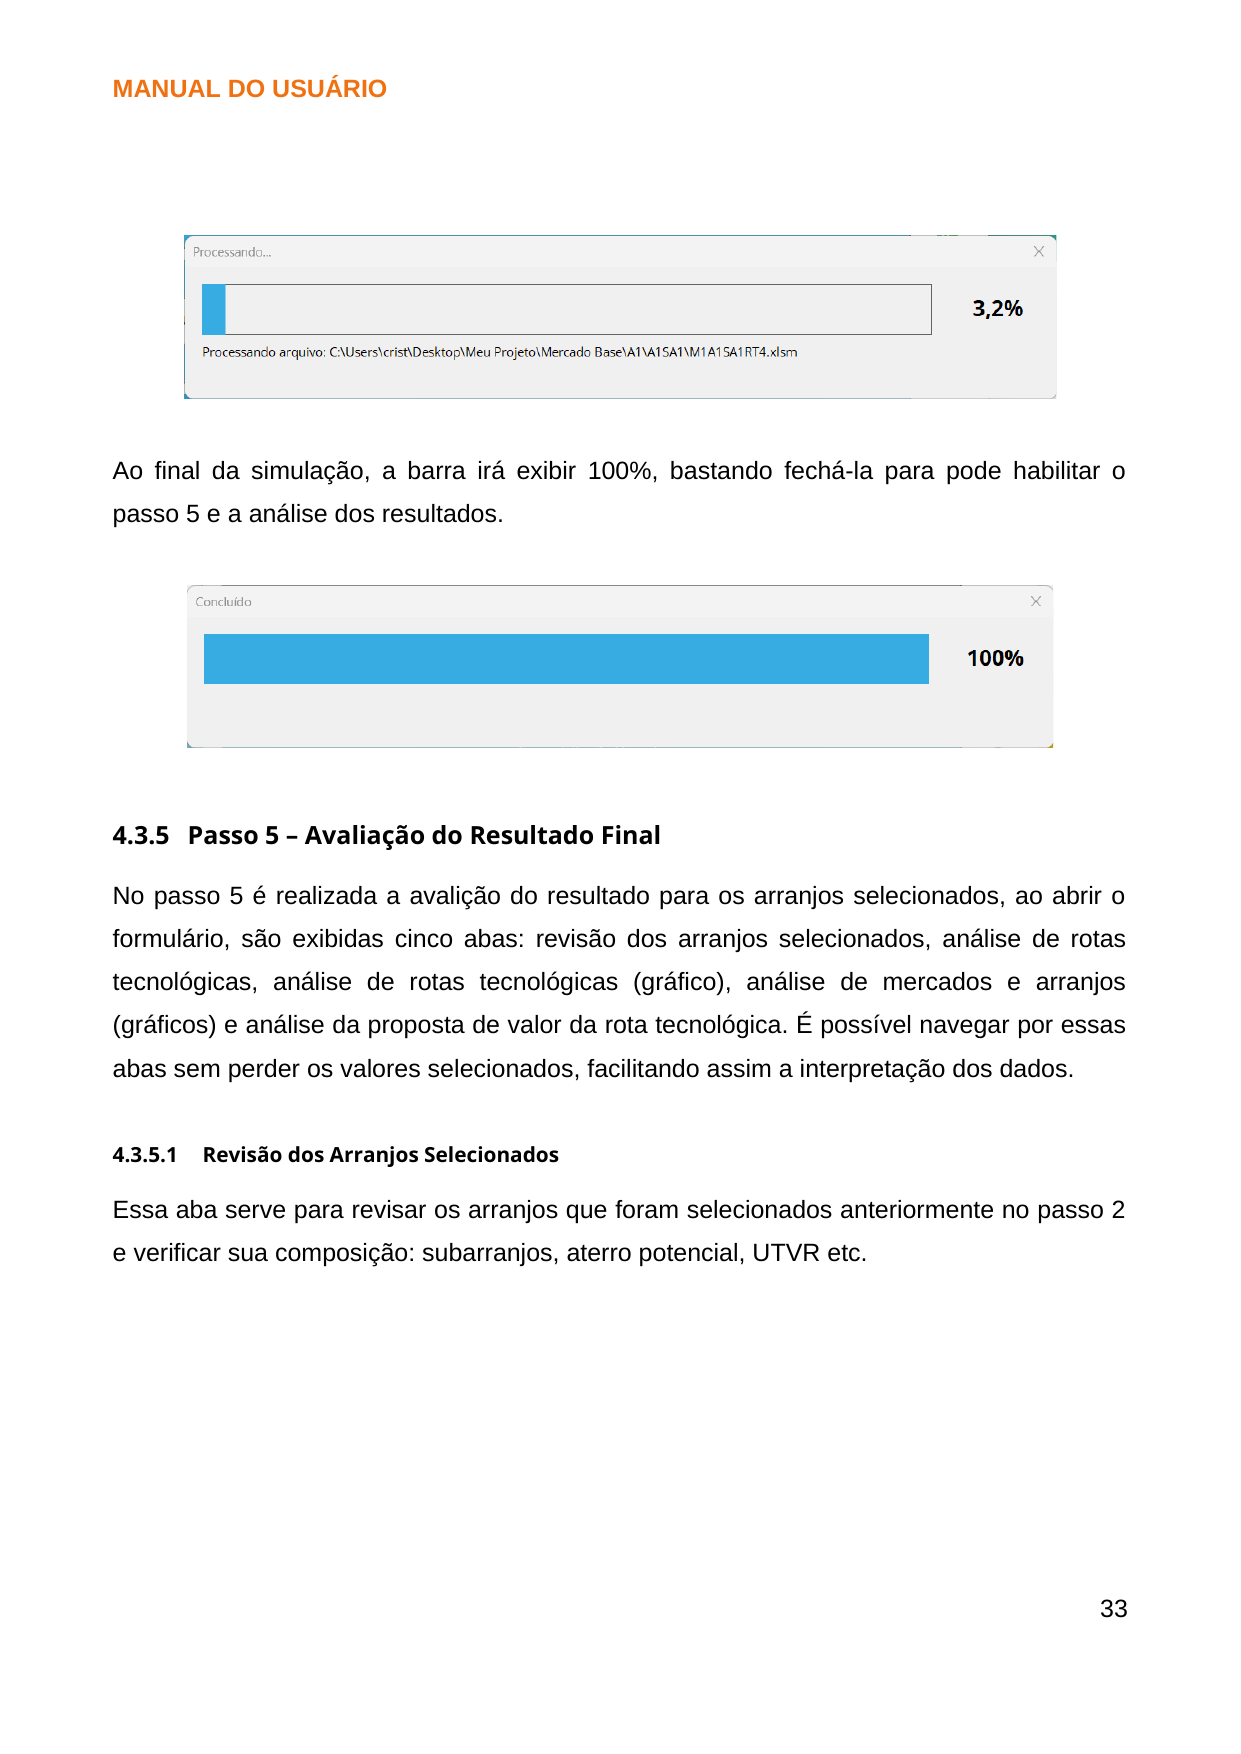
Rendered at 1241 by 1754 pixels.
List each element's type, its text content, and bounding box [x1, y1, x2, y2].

subtitle Passo 5 – Avaliação do Resultado Final [112, 817, 1128, 852]
text Essa aba serve para revisar os arranjos que foram selecionados anteriormente no passo 2 e verificar sua composição: subarranjos, aterro potencial, UTVR etc. [112, 1195, 1128, 1267]
text No passo 5 é realizada a avalição do resultado para os arranjos selecionados, ao abrir o formulário, são exibidas cinco abas: revisão dos arranjos selecionados, análise de rotas tecnológicas, análise de rotas tecnológicas (gráfico), análise de mercados e arranjos (gráficos) e análise da proposta de valor da rota tecnológica. É possível navegar por essas abas sem perder os valores selecionados, facilitando assim a interpretação dos dados. [112, 881, 1128, 1082]
picture [184, 235, 1057, 399]
text Ao final da simulação, a barra irá exibir 100%, bastando fechá-la para pode habilitar o passo 5 e a análise dos resultados. [112, 456, 1128, 528]
picture [187, 585, 1054, 748]
subtitle Revisão dos Arranjos Selecionados [112, 1140, 1128, 1168]
